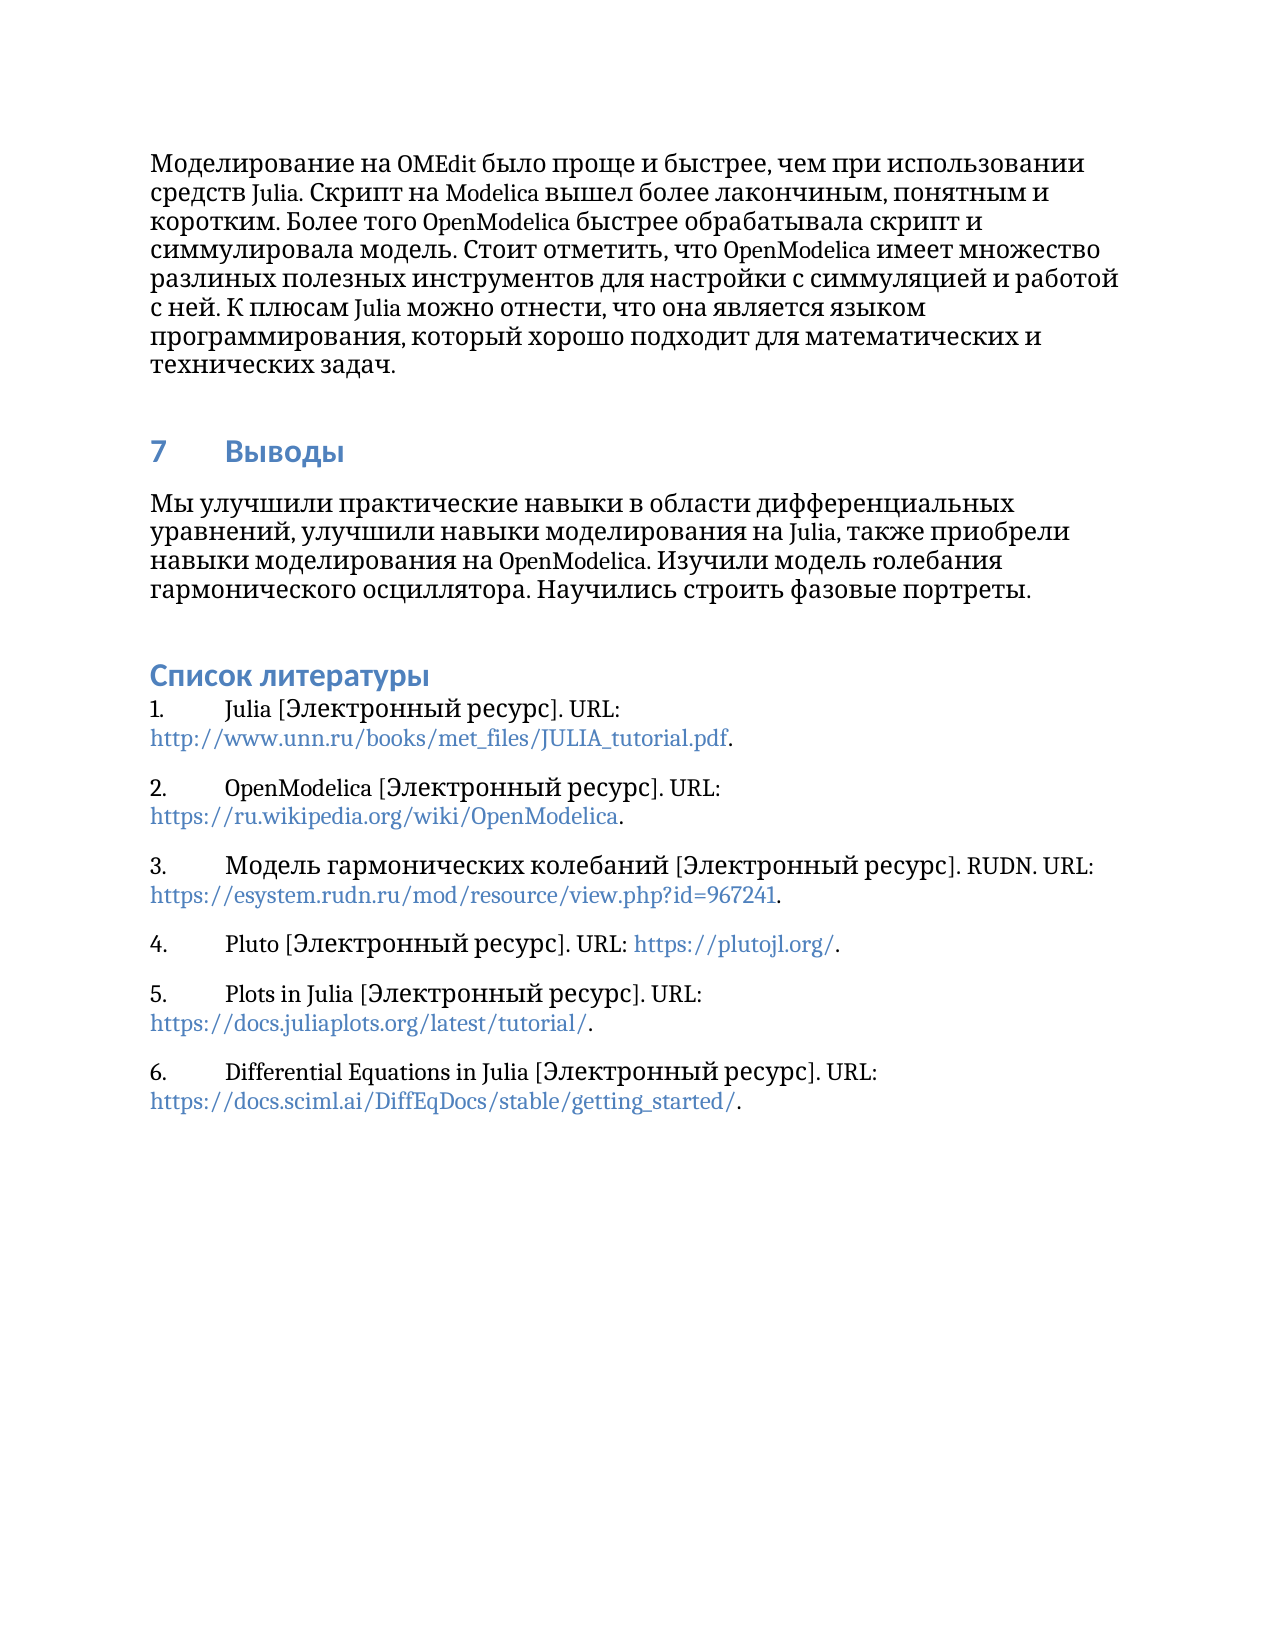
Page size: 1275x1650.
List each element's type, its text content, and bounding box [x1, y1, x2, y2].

subtitle Список литературы [150, 654, 1125, 695]
subtitle 7 Выводы [150, 430, 1125, 471]
text Моделирование на OMEdit было проще и быстрее, чем при использовании средств Julia. Скрипт на Modelica вышел более лакончиным, понятным и коротким. Более того OpenModelica быстрее обрабатывала скрипт и симмулировала модель. Стоит отметить, что OpenModelica имеет множество разлиных полезных инструментов для настройки с симмуляцией и работой с ней. К плюсам Julia можно отнести, что она является языком программирования, который хорошо подходит для математических и технических задач. [150, 150, 1125, 380]
text Мы улучшили практические навыки в области дифференциальных уравнений, улучшили навыки моделирования на Julia, также приобрели навыки моделирования на OpenModelica. Изучили модель rолебания гармонического осциллятора. Научились строить фазовые портреты. [150, 489, 1125, 604]
text 6. Differential Equations in Julia [Электронный ресурс]. URL: https://docs.sciml.ai/DiffEqDocs/stable/getting_started/. [150, 1058, 1125, 1116]
text 5. Plots in Julia [Электронный ресурс]. URL: https://docs.juliaplots.org/latest/tutorial/. [150, 980, 1125, 1037]
text 2. OpenModelica [Электронный ресурс]. URL: https://ru.wikipedia.org/wiki/OpenModelica. [150, 773, 1125, 831]
text 1. Julia [Электронный ресурс]. URL: http://www.unn.ru/books/met_files/JULIA_tutorial.pdf. [150, 695, 1125, 753]
text 4. Pluto [Электронный ресурс]. URL: https://plutojl.org/. [150, 930, 1125, 959]
text 3. Модель гармонических колебаний [Электронный ресурс]. RUDN. URL: https://esystem.rudn.ru/mod/resource/view.php?id=967241. [150, 852, 1125, 909]
